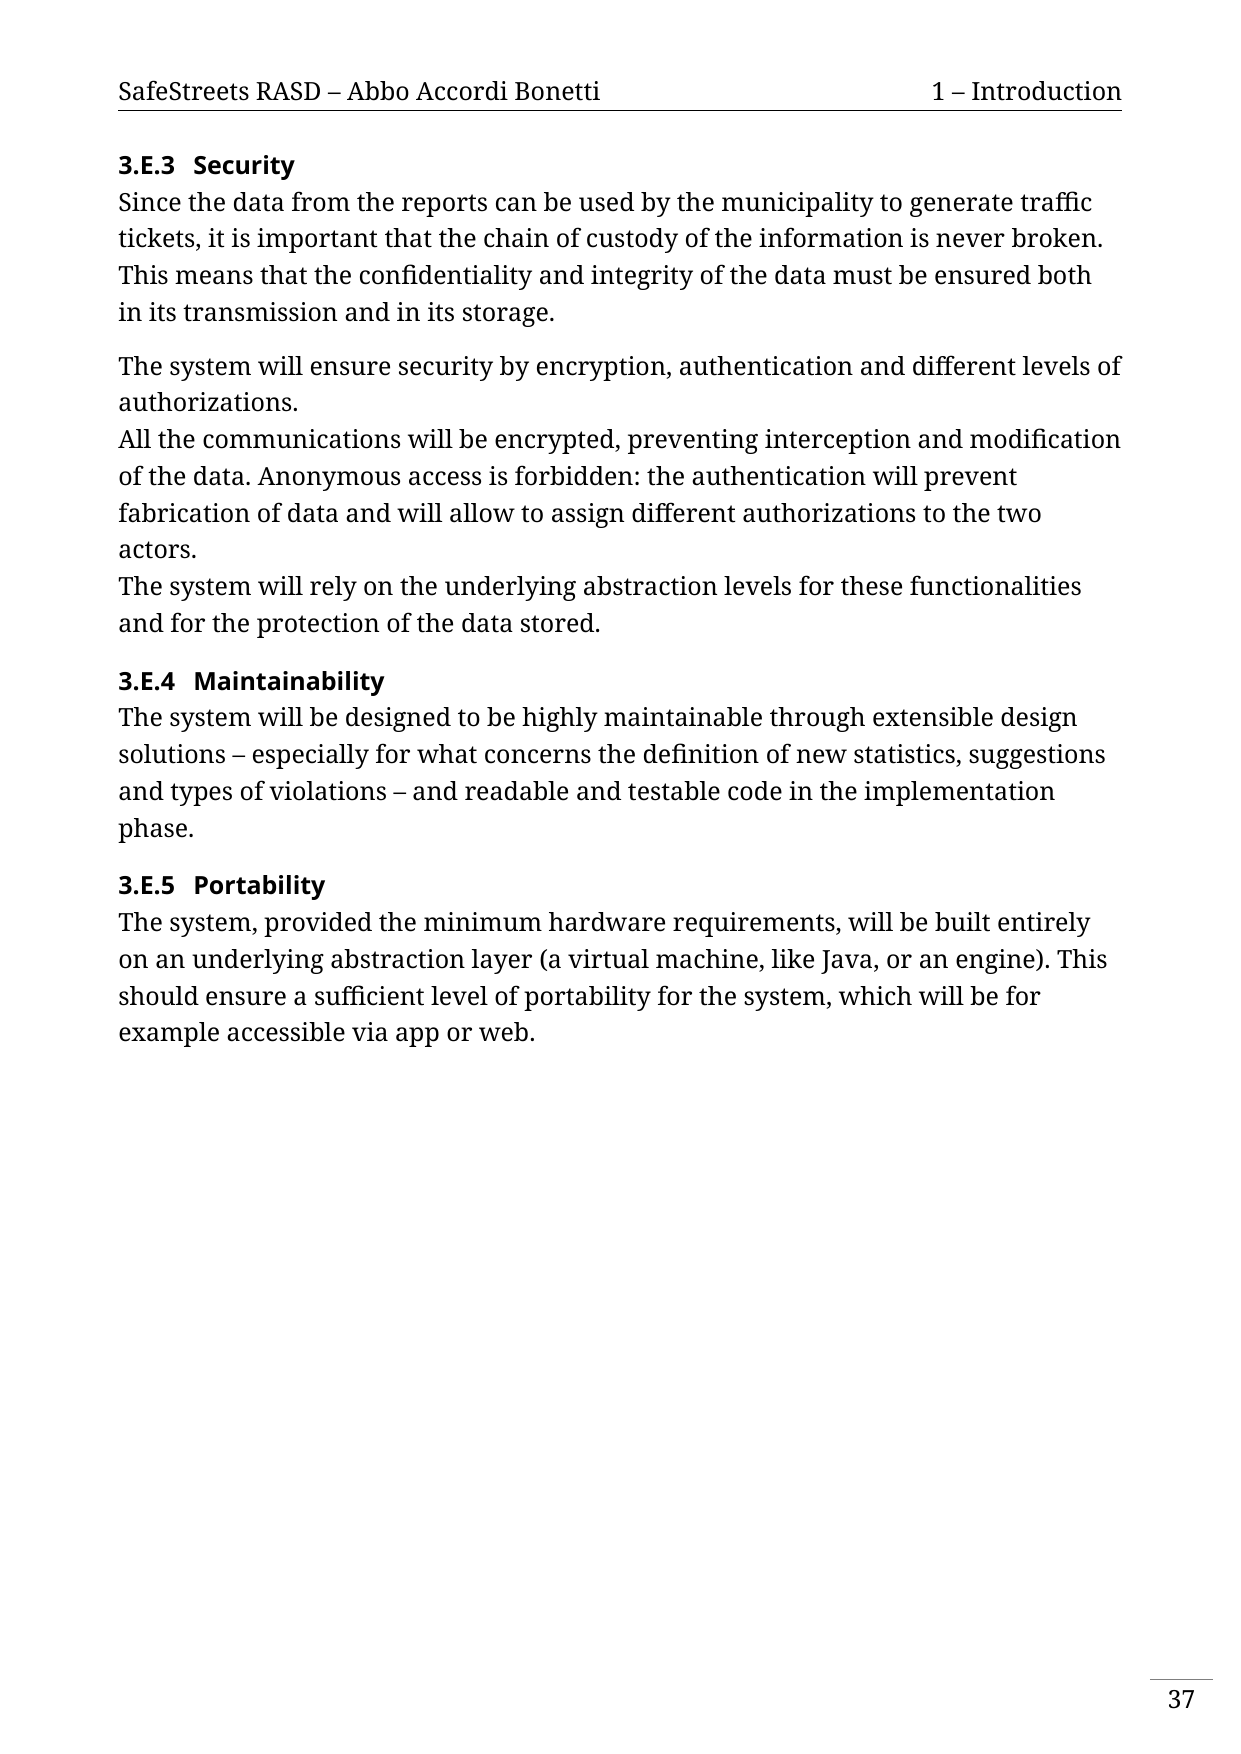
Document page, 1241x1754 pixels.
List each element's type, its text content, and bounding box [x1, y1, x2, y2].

subtitle Portability [118, 868, 1122, 902]
text Since the data from the reports can be used by the municipality to generate traffic tickets, it is important that the chain of custody of the information is never broken. This means that the confidentiality and integrity of the data must be ensured both in its transmission and in its storage. [118, 184, 1122, 329]
text The system, provided the minimum hardware requirements, will be built entirely on an underlying abstraction layer (a virtual machine, like Java, or an engine). This should ensure a sufficient level of portability for the system, which will be for example accessible via app or web. [118, 904, 1122, 1049]
subtitle Security [118, 148, 1122, 182]
text The system will be designed to be highly maintainable through extensible design solutions – especially for what concerns the definition of new statistics, suggestions and types of violations – and readable and testable code in the implementation phase. [118, 700, 1122, 844]
text The system will ensure security by encryption, authentication and different levels of authorizations. All the communications will be encrypted, preventing interception and modification of the data. Anonymous access is forbidden: the authentication will prevent fabrication of data and will allow to assign different authorizations to the two actors. The system will rely on the underlying abstraction levels for these functionalities and for the protection of the data stored. [118, 348, 1122, 639]
subtitle Maintainability [118, 663, 1122, 697]
